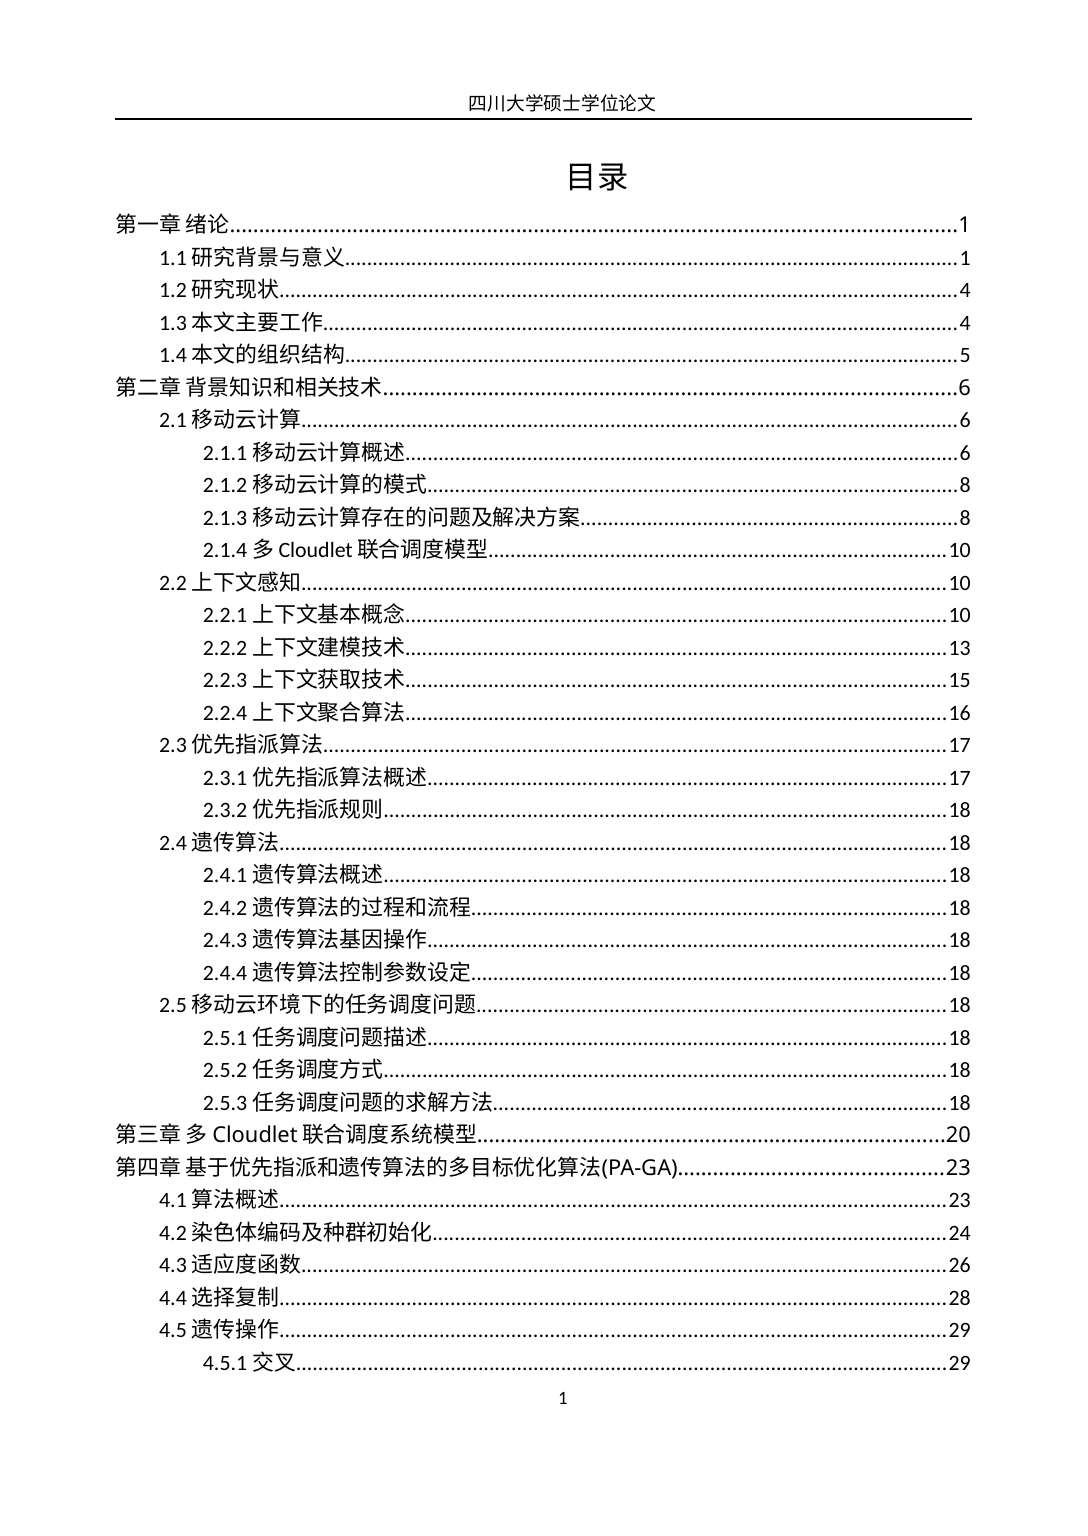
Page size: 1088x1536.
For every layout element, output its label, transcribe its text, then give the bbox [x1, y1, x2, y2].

text 2.5.3 任务调度问题的求解方法 18 [203, 1084, 972, 1117]
text 2.3.2 优先指派规则 18 [203, 792, 972, 824]
text 2.4.3 遗传算法基因操作 18 [203, 922, 972, 954]
text 1.2 研究现状 4 [159, 272, 972, 304]
text 4.5.1 交叉 29 [203, 1344, 972, 1377]
text 2.1.2 移动云计算的模式 8 [203, 467, 972, 499]
text 目录 [159, 142, 972, 207]
text 2.1.4 多Cloudlet联合调度模型 10 [203, 532, 972, 564]
text 2.4 遗传算法 18 [159, 824, 972, 857]
text 4.2 染色体编码及种群初始化 24 [159, 1214, 972, 1247]
text 4.5 遗传操作 29 [159, 1312, 972, 1344]
text 2.2.4 上下文聚合算法 16 [203, 694, 972, 727]
text 第四章 基于优先指派和遗传算法的多目标优化算法(PA-GA) 23 [115, 1149, 972, 1182]
text 4.3 适应度函数 26 [159, 1247, 972, 1279]
text 第三章 多Cloudlet联合调度系统模型 20 [115, 1117, 972, 1149]
text 2.5 移动云环境下的任务调度问题 18 [159, 987, 972, 1019]
text 2.4.2 遗传算法的过程和流程 18 [203, 889, 972, 922]
text 1.1 研究背景与意义 1 [159, 239, 972, 272]
text 4.4 选择复制 28 [159, 1279, 972, 1312]
text 1.3 本文主要工作 4 [159, 304, 972, 337]
text 2.2 上下文感知 10 [159, 564, 972, 597]
text 2.2.3 上下文获取技术 15 [203, 662, 972, 694]
text 2.4.1 遗传算法概述 18 [203, 857, 972, 889]
text 4.1 算法概述 23 [159, 1182, 972, 1214]
text 2.2.1 上下文基本概念 10 [203, 597, 972, 629]
text 2.3 优先指派算法 17 [159, 727, 972, 759]
text 第一章 绪论 1 [115, 207, 972, 239]
text 2.5.2 任务调度方式 18 [203, 1052, 972, 1084]
text 2.1.1 移动云计算概述 6 [203, 434, 972, 467]
text 2.1 移动云计算 6 [159, 402, 972, 434]
text 2.1.3 移动云计算存在的问题及解决方案 8 [203, 499, 972, 532]
text 第二章 背景知识和相关技术 6 [115, 369, 972, 402]
text 1.4 本文的组织结构 5 [159, 337, 972, 369]
text 2.4.4 遗传算法控制参数设定 18 [203, 954, 972, 987]
text 2.5.1 任务调度问题描述 18 [203, 1019, 972, 1052]
text 2.3.1 优先指派算法概述 17 [203, 759, 972, 792]
text 2.2.2 上下文建模技术 13 [203, 629, 972, 662]
